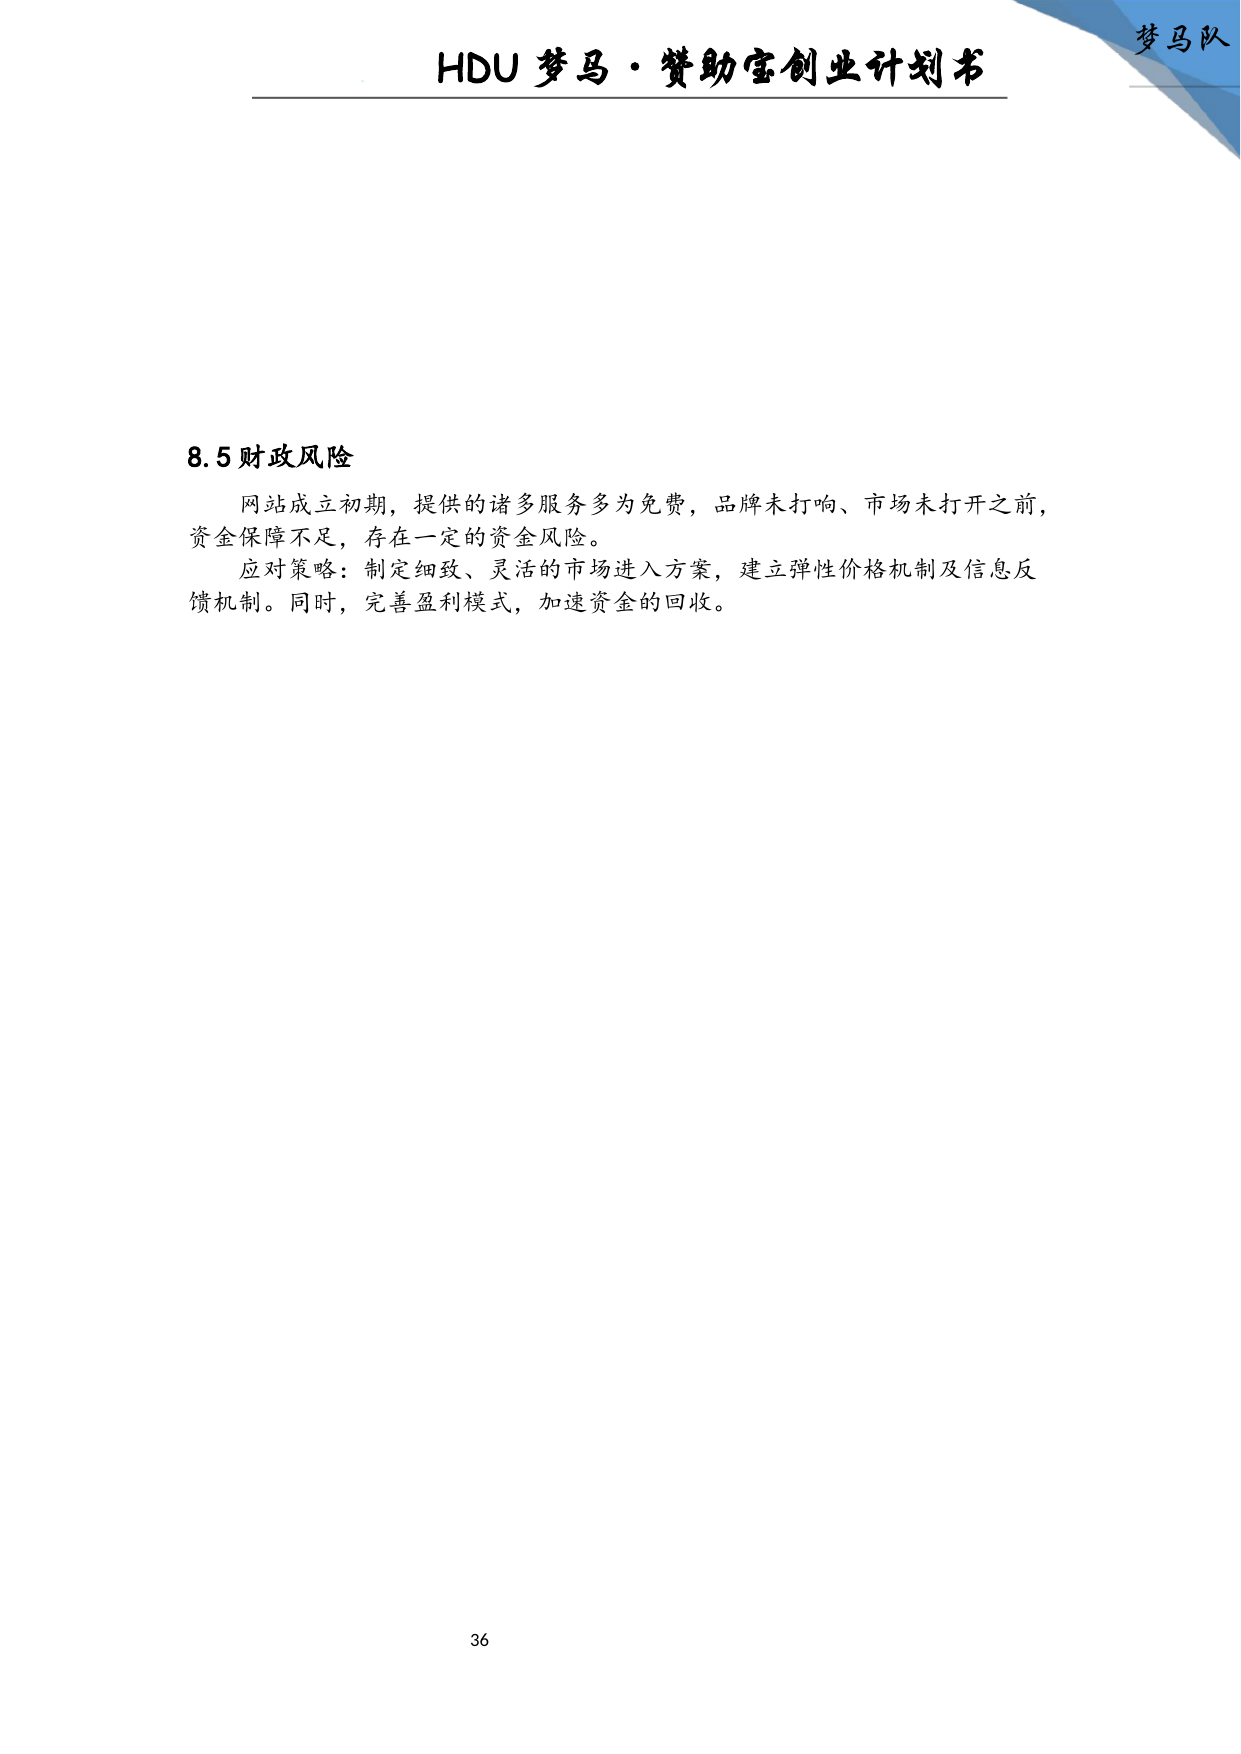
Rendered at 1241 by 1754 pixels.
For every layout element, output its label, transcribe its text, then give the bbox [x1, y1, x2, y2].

text 网站成立初期，提供的诸多服务多为免费，品牌未打响、市场未打开之前，资金保障不足，存在一定的资金风险。 [187, 487, 1053, 552]
picture [252, 0, 1241, 163]
text 8.5财政风险 [187, 422, 1053, 487]
text 应对策略：制定细致、灵活的市场进入方案，建立弹性价格机制及信息反馈机制。同时，完善盈利模式，加速资金的回收。 [187, 552, 1053, 617]
